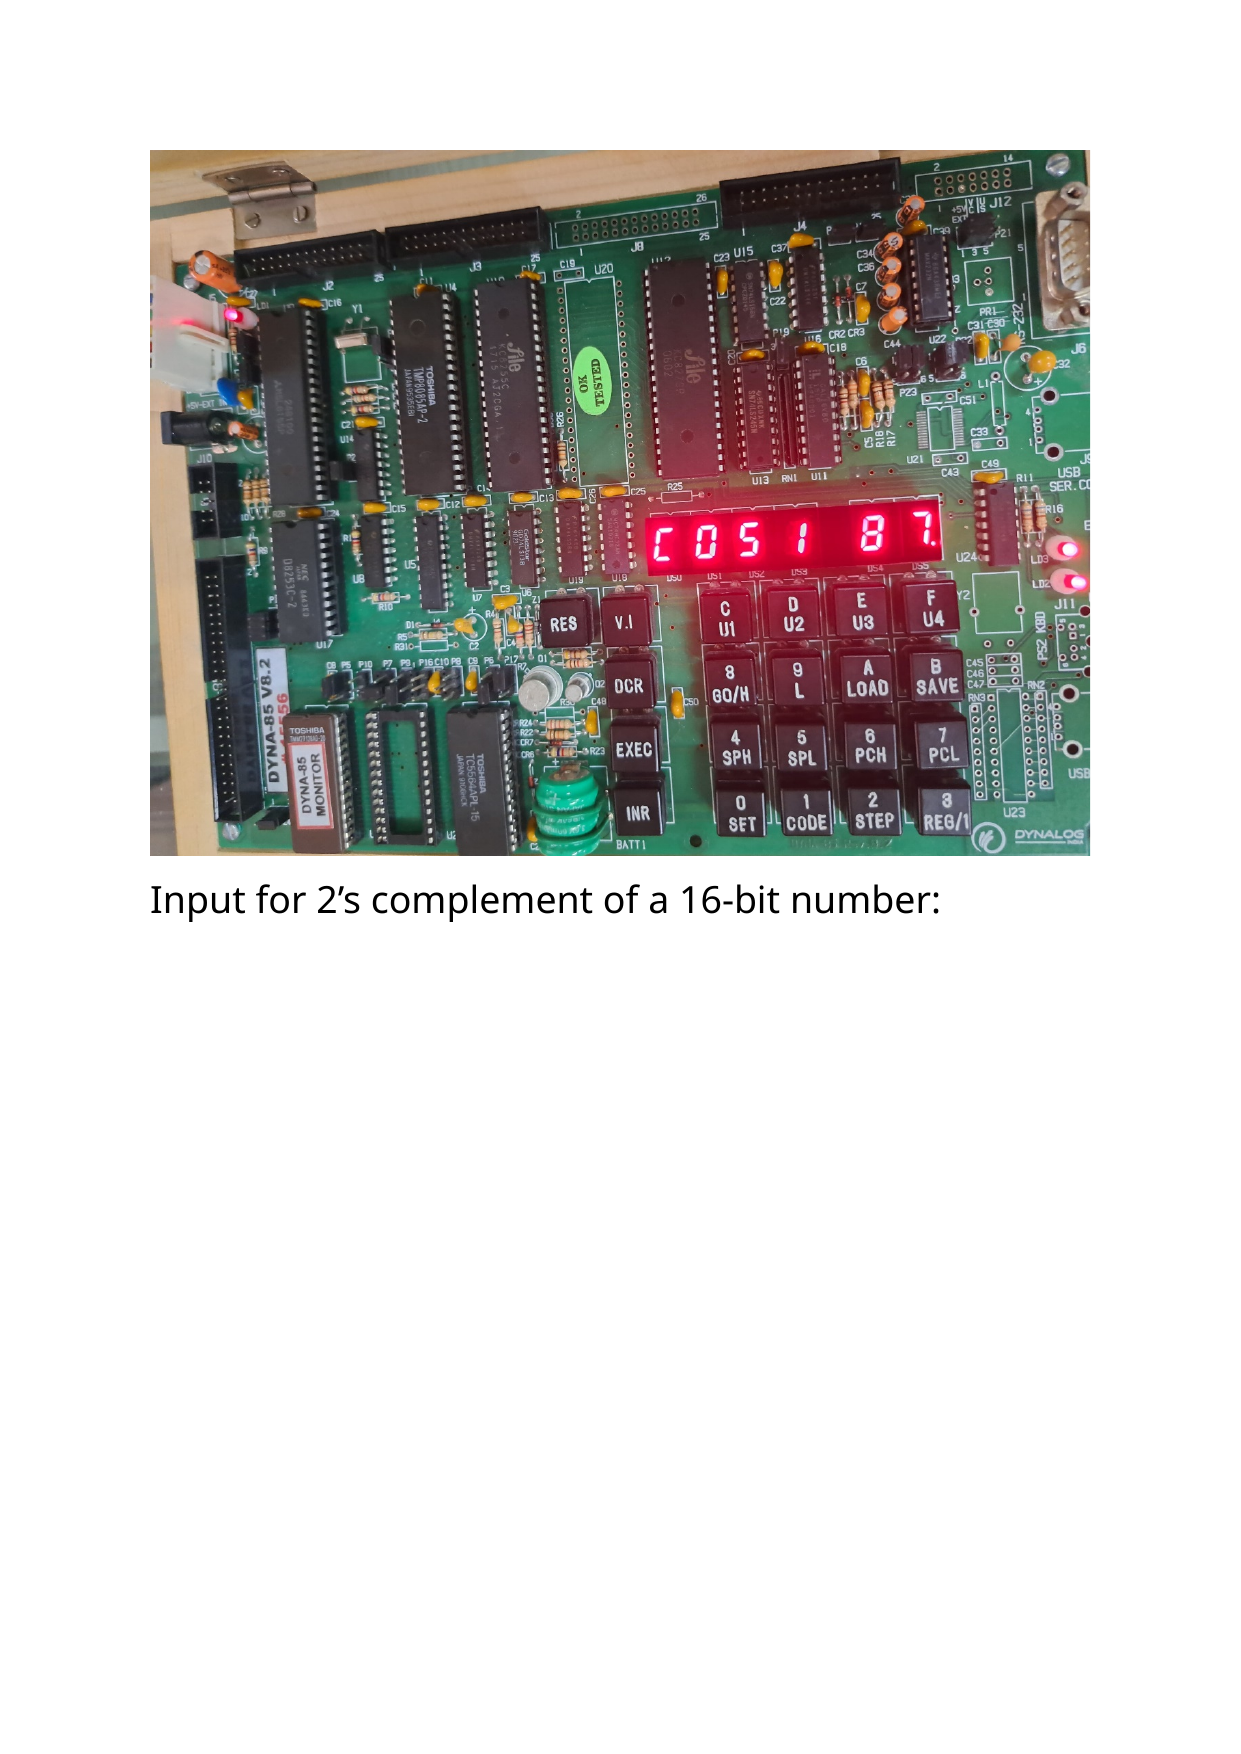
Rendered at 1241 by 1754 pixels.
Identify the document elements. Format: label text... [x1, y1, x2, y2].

text Input for 2’s complement of a 16-bit number: [150, 873, 1090, 924]
picture [150, 150, 1091, 856]
